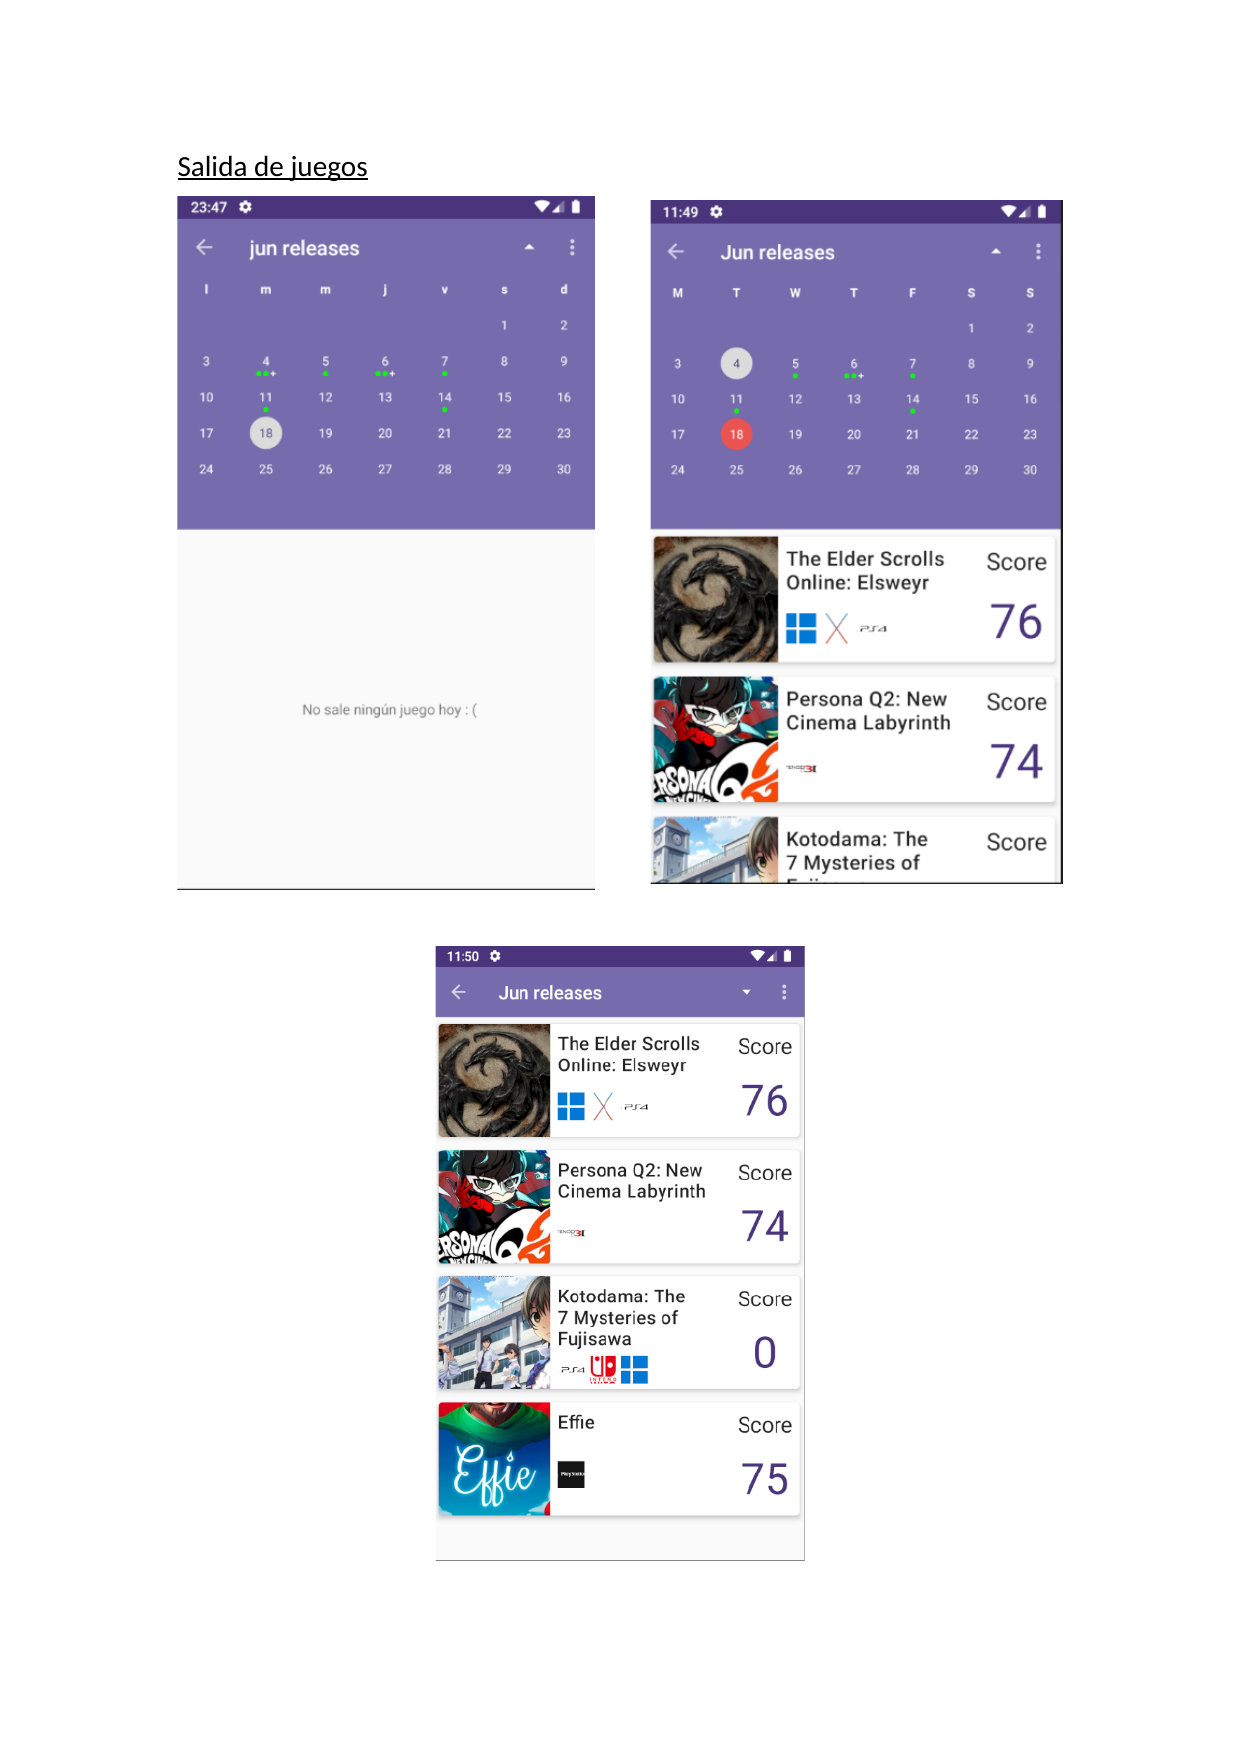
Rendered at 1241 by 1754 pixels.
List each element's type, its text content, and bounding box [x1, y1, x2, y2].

picture [435, 946, 805, 1561]
text Salida de juegos [177, 148, 1063, 183]
picture [650, 200, 1063, 884]
picture [177, 196, 595, 890]
